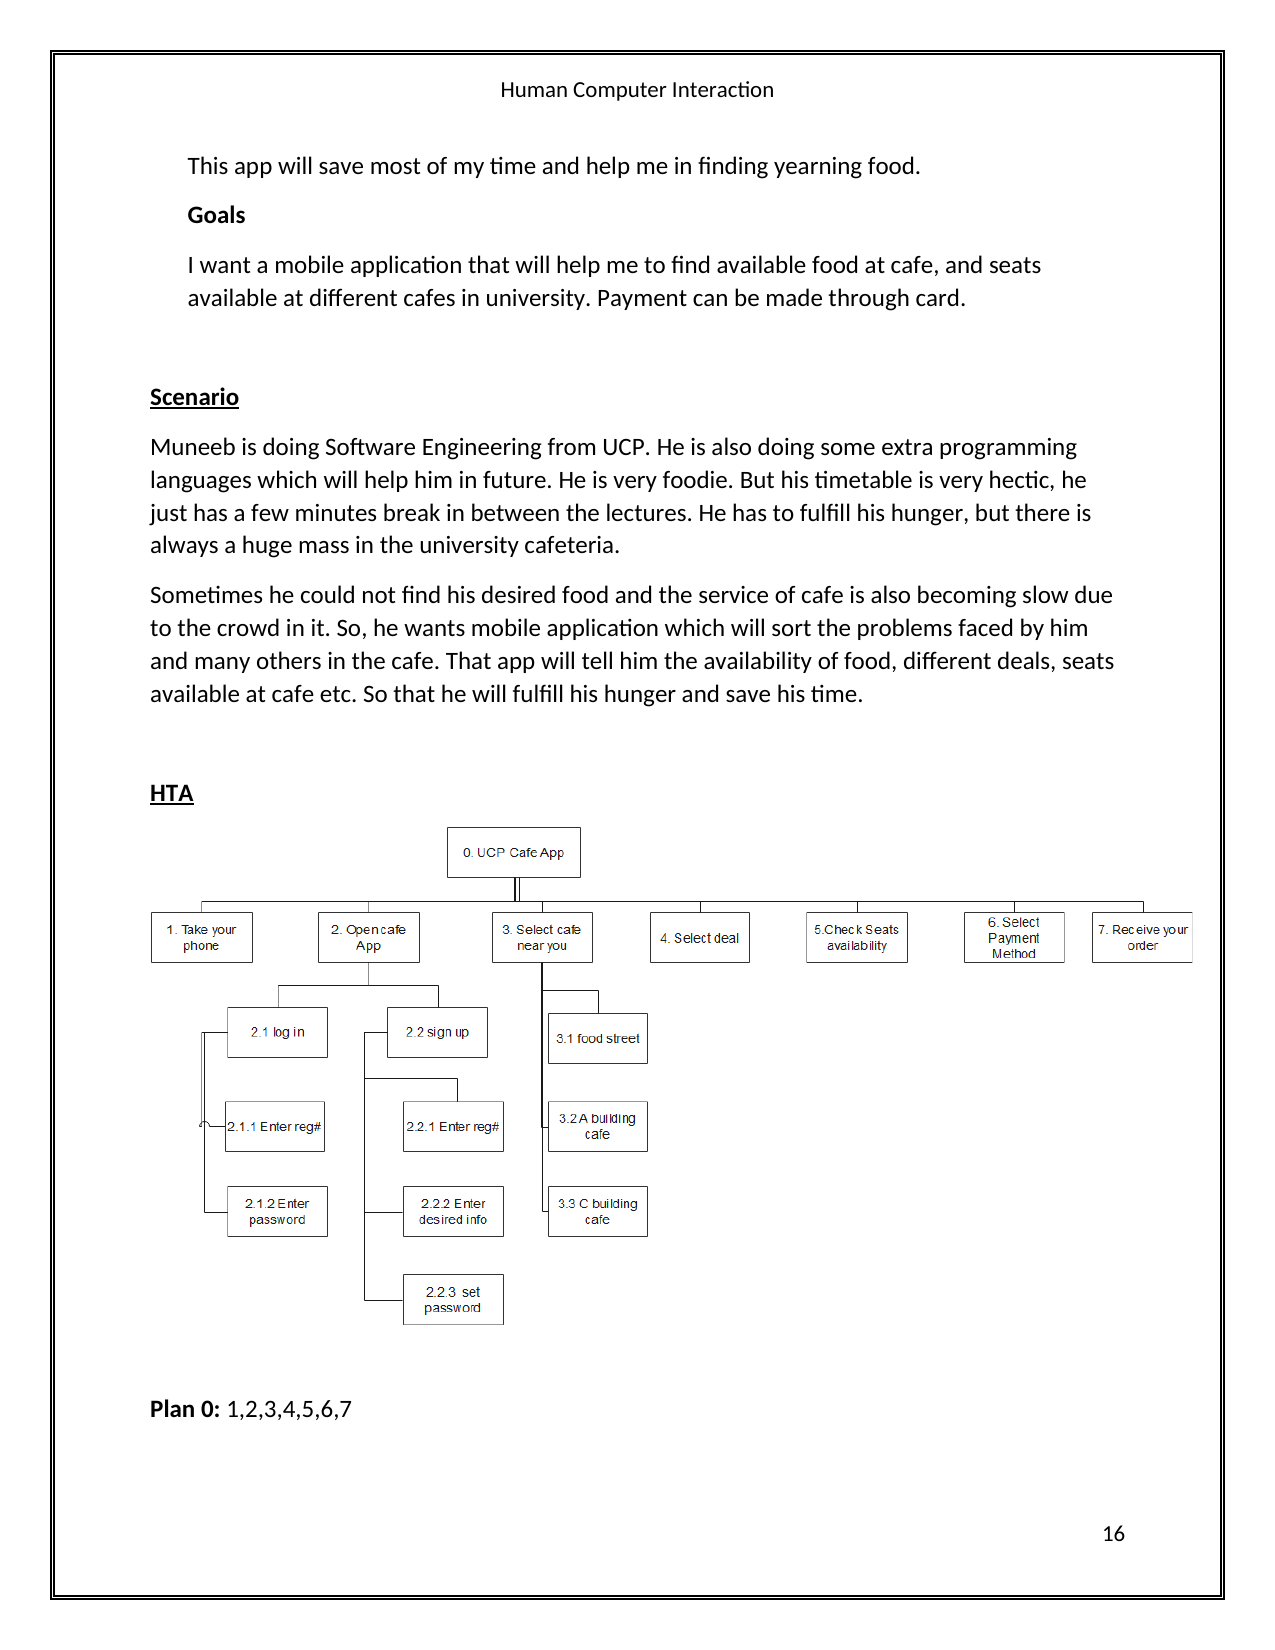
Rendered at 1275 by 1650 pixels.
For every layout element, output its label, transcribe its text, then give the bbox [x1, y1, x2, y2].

text Scenario [150, 381, 1125, 412]
text Sometimes he could not find his desired food and the service of cafe is also becoming slow due to the crowd in it. So, he wants mobile application which will sort the problems faced by him and many others in the cafe. That app will tell him the availability of food, different deals, seats available at cafe etc. So that he will fulfill his hunger and save his time. [150, 579, 1125, 708]
text This app will save most of my time and help me in finding yearning food. [187, 150, 1125, 181]
text I want a mobile application that will help me to find available food at cafe, and seats available at different cafes in university. Payment can be made through card. [187, 249, 1125, 313]
text Goals [187, 199, 1125, 230]
text HTA [150, 777, 1125, 808]
text Plan 0: 1,2,3,4,5,6,7 [150, 1393, 1125, 1423]
text Muneeb is doing Software Engineering from UCP. He is also doing some extra programming languages which will help him in future. He is very foodie. But his timetable is very hectic, he just has a few minutes break in between the lectures. He has to fulfill his hunger, but there is always a huge mass in the university cafeteria. [150, 431, 1125, 560]
picture [150, 826, 1193, 1325]
